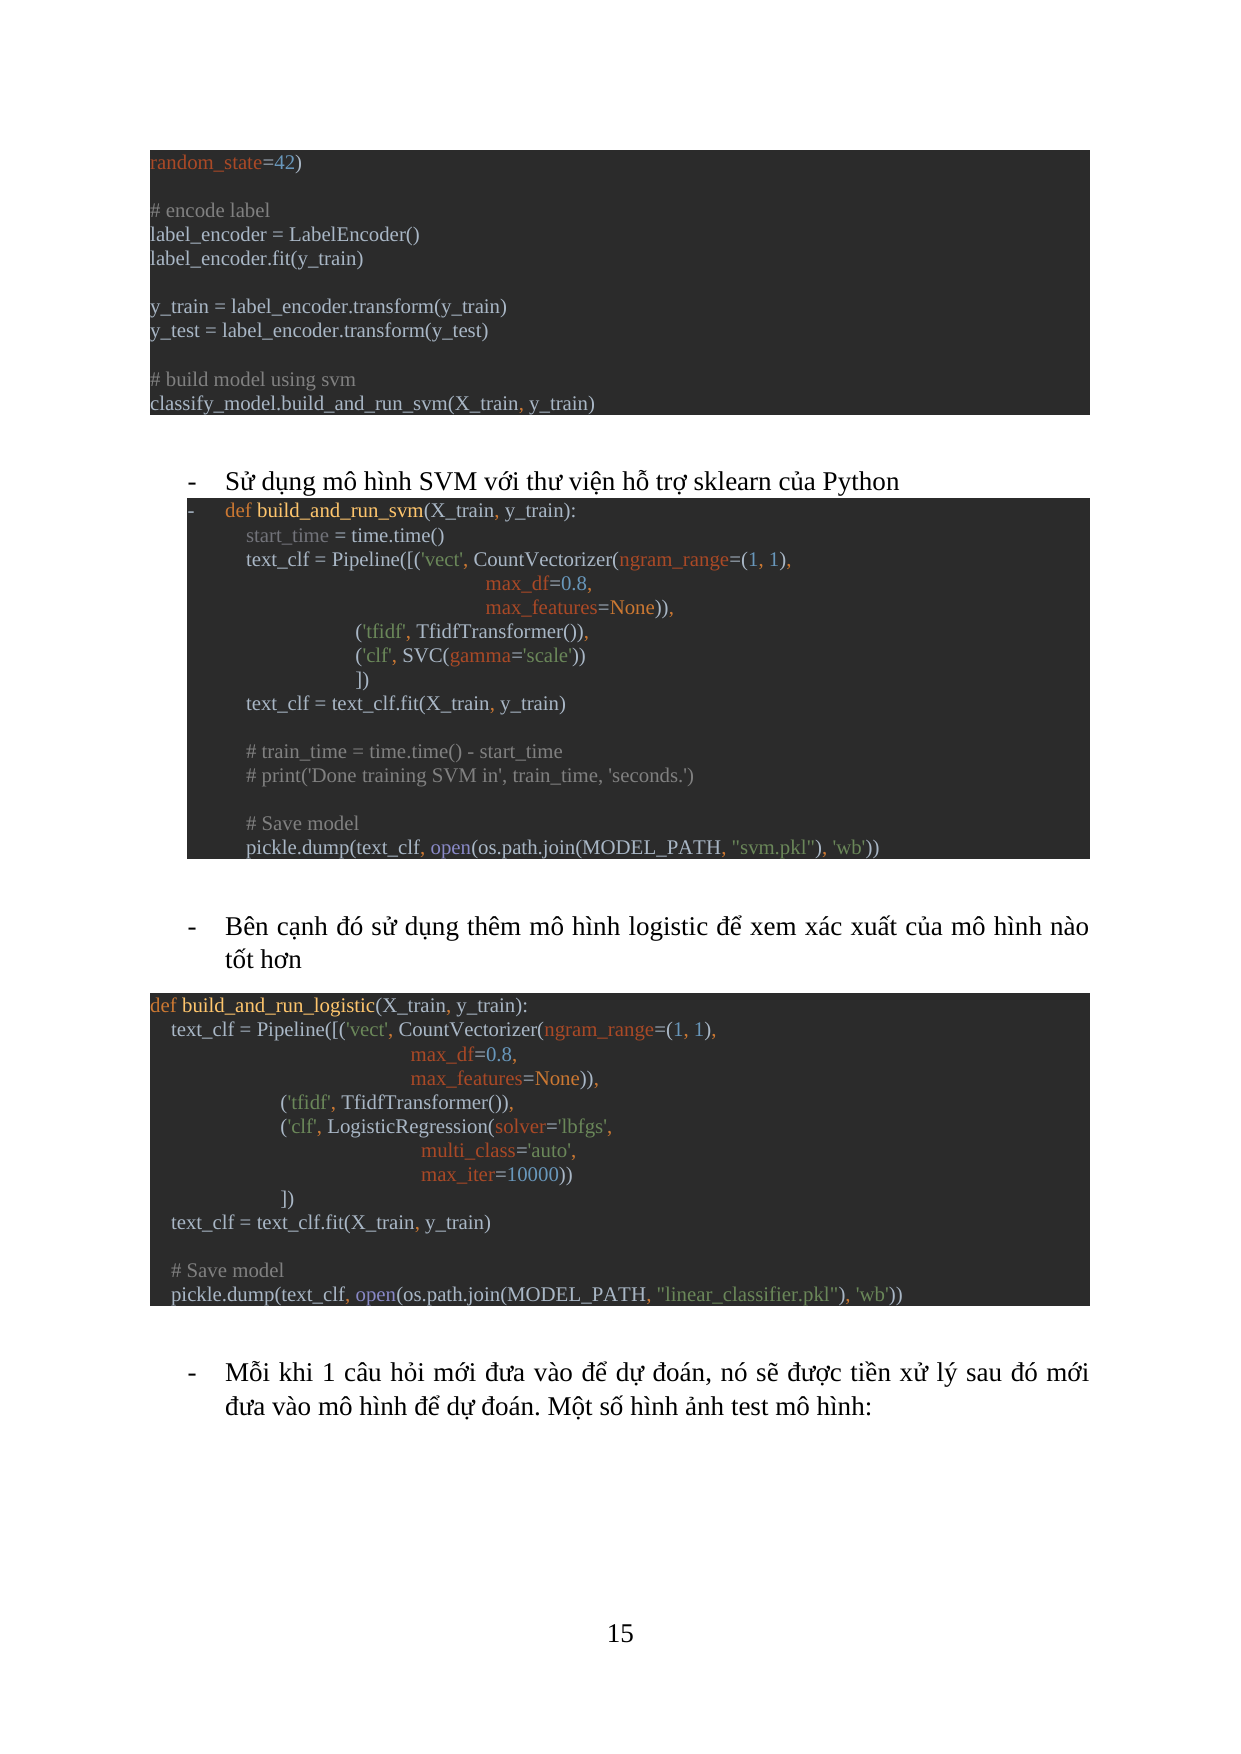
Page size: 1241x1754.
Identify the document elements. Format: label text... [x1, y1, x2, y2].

list Bên cạnh đó sử dụng thêm mô hình logistic để xem xác xuất của mô hình nào tốt hơn [187, 909, 1090, 974]
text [150, 150, 1090, 415]
list def build_and_run_svm(X_train, y_train): start_time = time.time() text_clf = Pipeline([('vect', CountVectorizer(ngram_range=(1, 1), max_df=0.8, max_features=None)), ('tfidf', TfidfTransformer()), ('clf', SVC(gamma='scale')) ]) text_clf = text_clf.fit(X_train, y_train) # train_time = time.time() - start_time # print('Done training SVM in', train_time, 'seconds.') # Save model pickle.dump(text_clf, open(os.path.join(MODEL_PATH, "svm.pkl"), 'wb')) [187, 498, 1090, 859]
list Mỗi khi 1 câu hỏi mới đưa vào để dự đoán, nó sẽ được tiền xử lý sau đó mới đưa vào mô hình để dự đoán. Một số hình ảnh test mô hình: [187, 1356, 1090, 1421]
text def build_and_run_logistic(X_train, y_train): text_clf = Pipeline([('vect', CountVectorizer(ngram_range=(1, 1), max_df=0.8, max_features=None)), ('tfidf', TfidfTransformer()), ('clf', LogisticRegression(solver='lbfgs', multi_class='auto', max_iter=10000)) ]) text_clf = text_clf.fit(X_train, y_train) # Save model pickle.dump(text_clf, open(os.path.join(MODEL_PATH, "linear_classifier.pkl"), 'wb')) [150, 993, 1090, 1306]
list Sử dụng mô hình SVM với thư viện hỗ trợ sklearn của Python [187, 465, 1090, 496]
